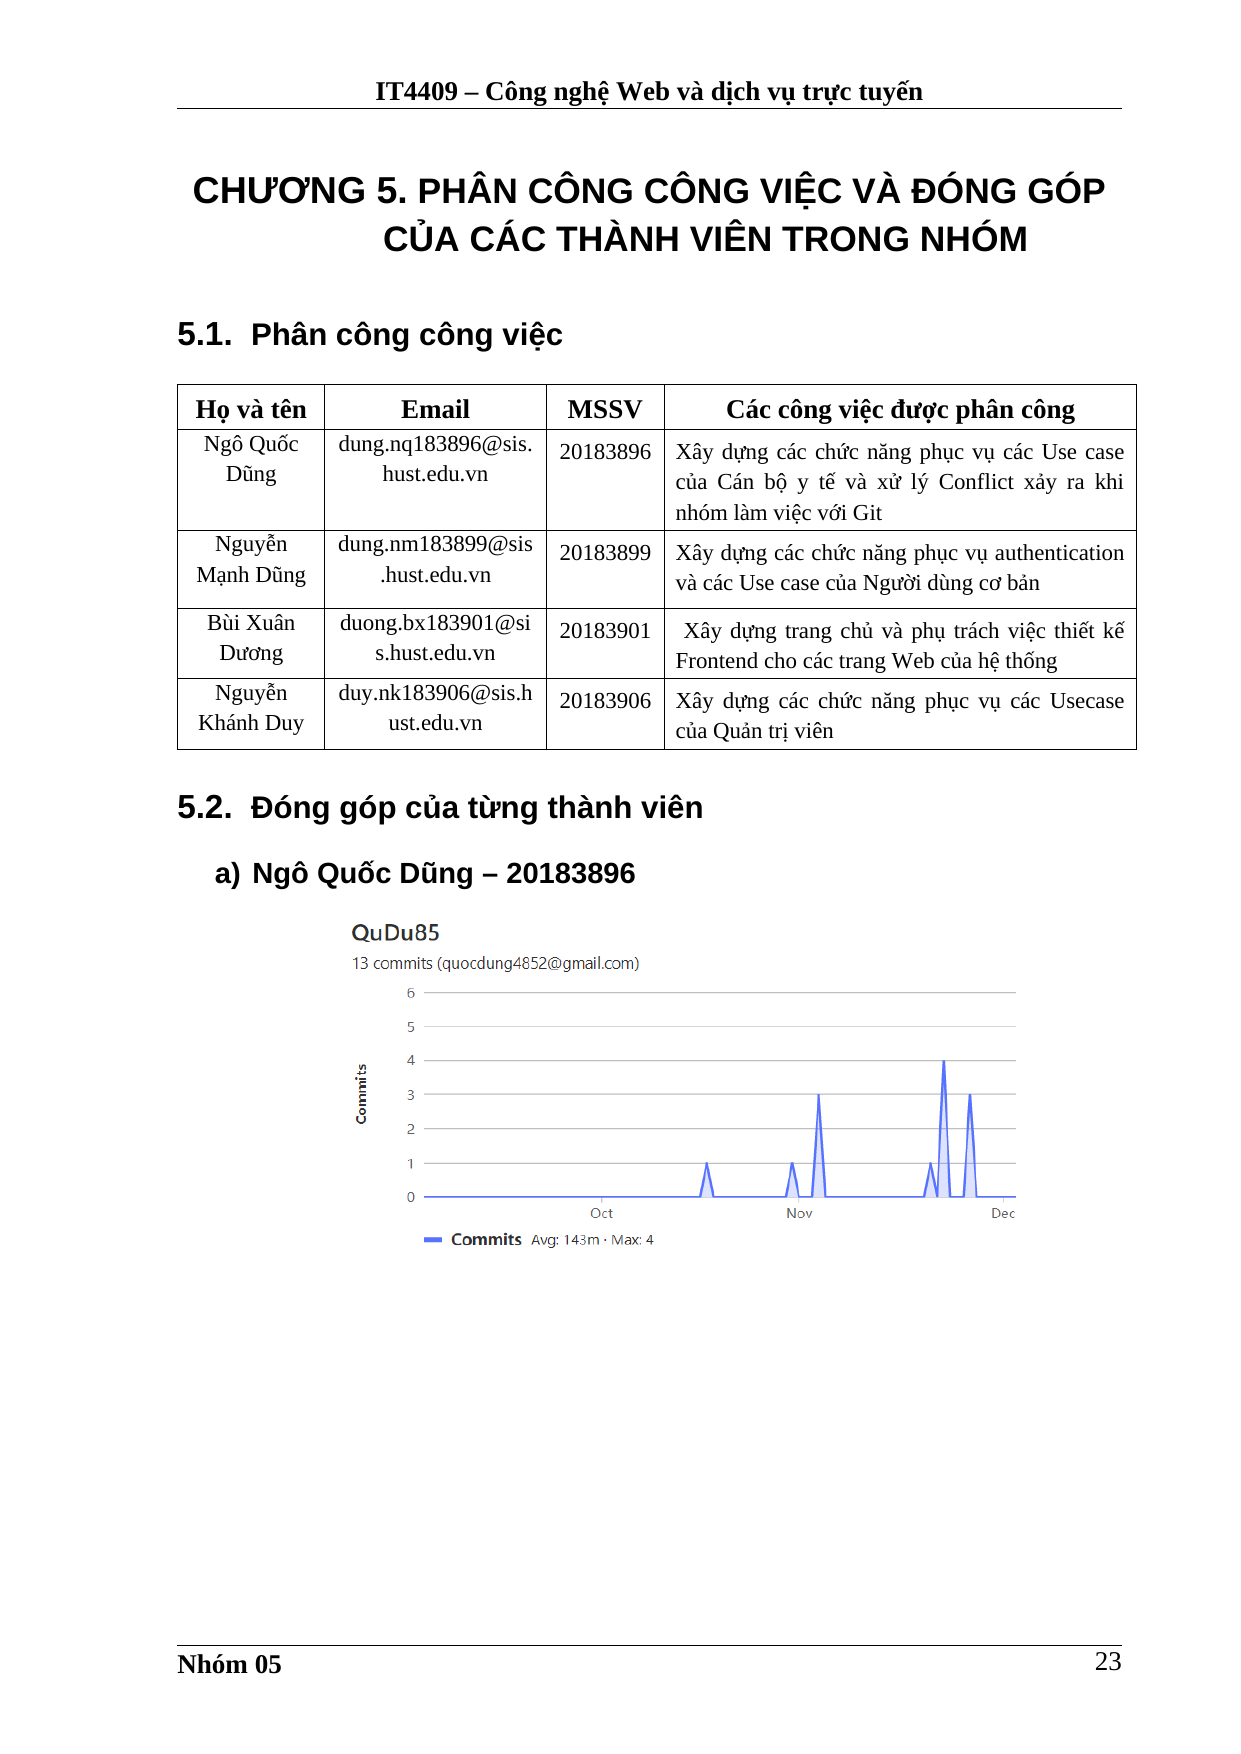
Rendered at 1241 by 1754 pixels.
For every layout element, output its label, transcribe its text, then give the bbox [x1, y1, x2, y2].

table_header MSSV [547, 385, 664, 429]
table_cell 20183899 [547, 531, 664, 607]
table_header Họ và tên [178, 385, 324, 429]
table_cell Xây dựng trang chủ và phụ trách việc thiết kế Frontend cho các trang Web của hệ thống [665, 609, 1136, 678]
table_cell Xây dựng các chức năng phục vụ authentication và các Use case của Người dùng cơ bản [665, 531, 1136, 607]
table_cell duy.nk183906@sis.hust.edu.vn [325, 679, 546, 748]
table_header Email [325, 385, 546, 429]
table_cell 20183901 [547, 609, 664, 678]
table_cell duong.bx183901@sis.hust.edu.vn [325, 609, 546, 678]
subtitle Đóng góp của từng thành viên [177, 787, 1122, 826]
table_cell Nguyễn Khánh Duy [178, 679, 324, 748]
table_cell 20183896 [547, 430, 664, 529]
table_cell Xây dựng các chức năng phục vụ các Usecase của Quản trị viên [665, 679, 1136, 748]
subtitle Phân công công việc [177, 314, 1122, 353]
table_cell Xây dựng các chức năng phục vụ các Use case của Cán bộ y tế và xử lý Conflict xảy ra khi nhóm làm việc với Git [665, 430, 1136, 529]
table_header Các công việc được phân công [665, 385, 1136, 429]
table_cell Ngô Quốc Dũng [178, 430, 324, 529]
list Ngô Quốc Dũng – 20183896 [214, 856, 1122, 890]
picture [333, 903, 1041, 1273]
table_cell dung.nq183896@sis.hust.edu.vn [325, 430, 546, 529]
table_cell dung.nm183899@sis.hust.edu.vn [325, 531, 546, 607]
table_cell Nguyễn Mạnh Dũng [178, 531, 324, 607]
table_cell 20183906 [547, 679, 664, 748]
subtitle PHÂN CÔNG CÔNG VIỆC VÀ ĐÓNG GÓP CỦA CÁC THÀNH VIÊN TRONG NHÓM [177, 168, 1122, 258]
table_cell Bùi Xuân Dương [178, 609, 324, 678]
